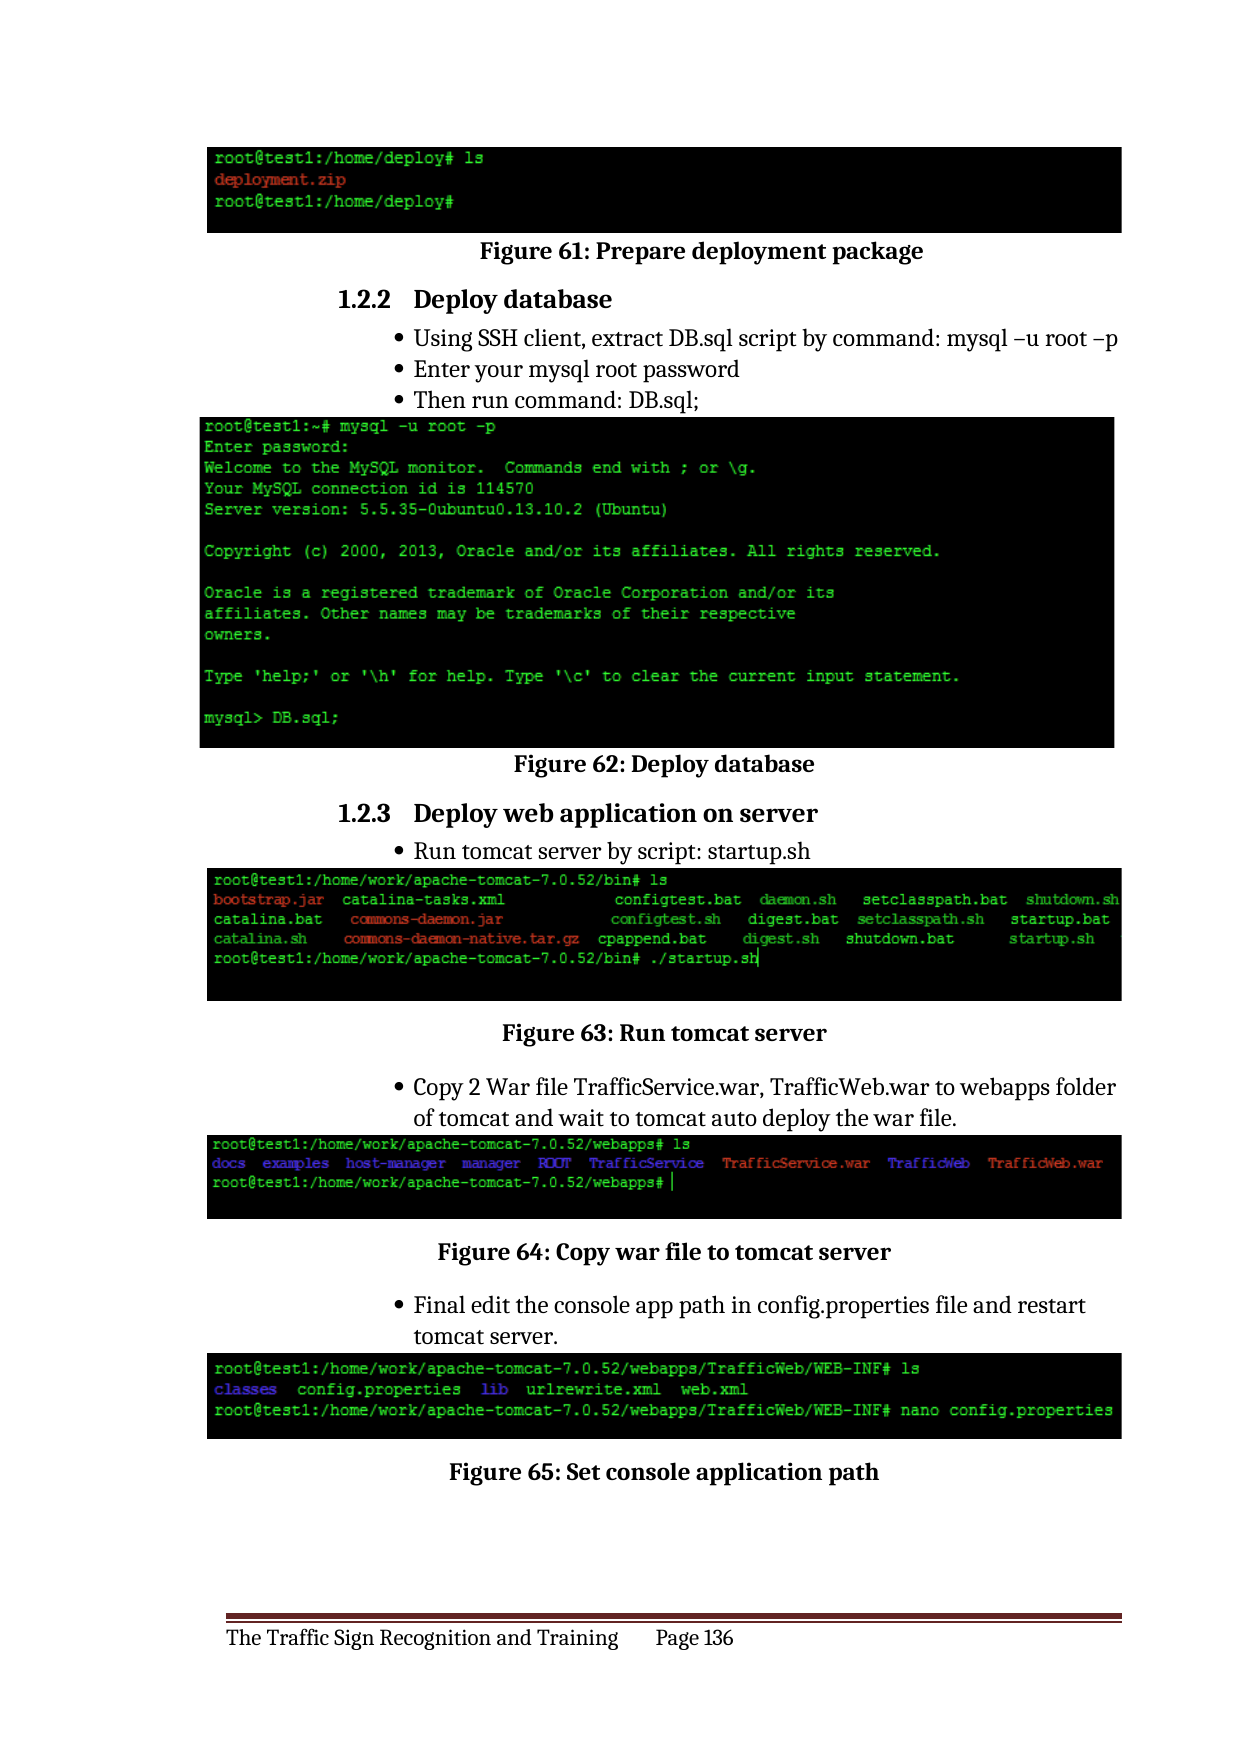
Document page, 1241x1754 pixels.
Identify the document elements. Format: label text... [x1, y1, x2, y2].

picture [207, 868, 1122, 1001]
list Enter your mysql root password [394, 355, 1122, 384]
list Copy 2 War file TrafficService.war, TrafficWeb.war to webapps folder of tomcat and wait to tomcat auto deploy the war file. [394, 1073, 1122, 1133]
subtitle Deploy database [338, 284, 1122, 316]
list Using SSH client, extract DB.sql script by command: mysql –u root –p [394, 324, 1122, 353]
list Then run command: DB.sql; [394, 386, 1122, 415]
subtitle Deploy web application on server [338, 798, 1122, 829]
list Run tomcat server by script: startup.sh [394, 837, 1122, 866]
text Figure 63: Run tomcat server [207, 1019, 1122, 1048]
list Final edit the console app path in config.properties file and restart tomcat server. [394, 1291, 1122, 1351]
text Figure 65: Set console application path [207, 1458, 1122, 1486]
list Figure 61: Prepare deployment package [282, 237, 1122, 265]
picture [207, 147, 1122, 233]
picture [207, 1353, 1122, 1439]
picture [207, 1135, 1122, 1219]
picture [199, 417, 1115, 748]
text Figure 64: Copy war file to tomcat server [207, 1237, 1122, 1266]
